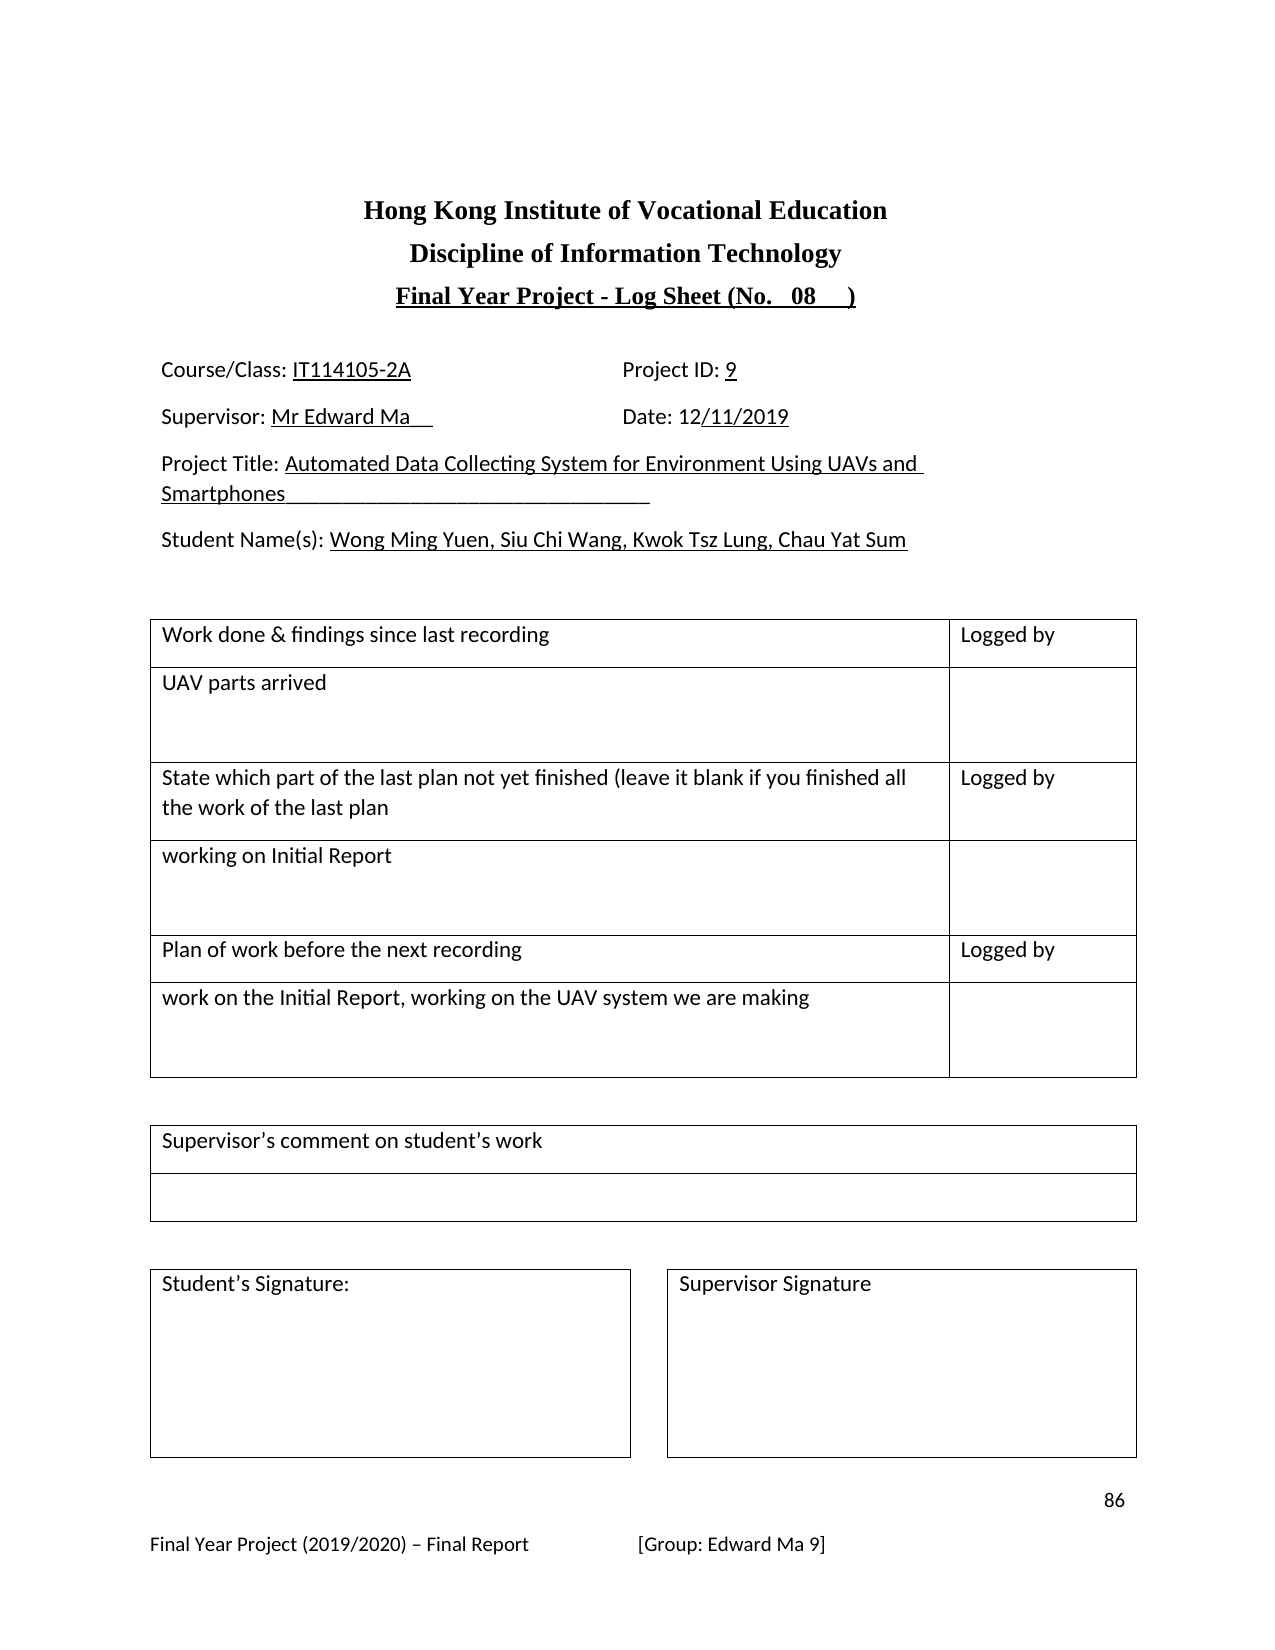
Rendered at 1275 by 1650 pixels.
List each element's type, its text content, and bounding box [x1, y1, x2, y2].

text Final Year Project - Log Sheet (No. 08 ) [150, 281, 1101, 310]
table_cell Student Name(s): Wong Ming Yuen, Siu Chi Wang, Kwok Tsz Lung, Chau Yat Sum [150, 526, 1072, 572]
table_header Supervisor’s comment on student’s work [151, 1126, 1136, 1173]
table_cell Supervisor: Mr Edward Ma__ [150, 402, 611, 449]
table_header Supervisor Signature [668, 1270, 1136, 1457]
table_header Project ID: 9 [611, 355, 1072, 402]
table_cell Date: 12/11/2019 [611, 402, 1072, 449]
table_cell work on the Initial Report, working on the UAV system we are making [151, 983, 949, 1077]
table_cell [151, 1174, 1136, 1221]
table_cell Project Title: Automated Data Collecting System for Environment Using UAVs and Smartphones________________________________ [150, 449, 1072, 526]
table_cell UAV parts arrived [151, 668, 949, 762]
table_cell [950, 668, 1136, 762]
table_cell working on Initial Report [151, 841, 949, 934]
text Hong Kong Institute of Vocational Education [150, 194, 1101, 225]
table_cell [950, 841, 1136, 934]
table_cell Plan of work before the next recording [151, 936, 949, 982]
table_cell State which part of the last plan not yet finished (leave it blank if you finished all the work of the last plan [151, 763, 949, 840]
table_header [631, 1269, 667, 1457]
table_header Logged by [950, 620, 1136, 667]
table_header Work done & findings since last recording [151, 620, 949, 667]
table_cell Logged by [950, 763, 1136, 840]
table_header Course/Class: IT114105-2A [150, 355, 611, 402]
table_header Student’s Signature: [151, 1270, 630, 1457]
table_cell [950, 983, 1136, 1077]
table_cell Logged by [950, 936, 1136, 982]
text Discipline of Information Technology [150, 238, 1101, 269]
